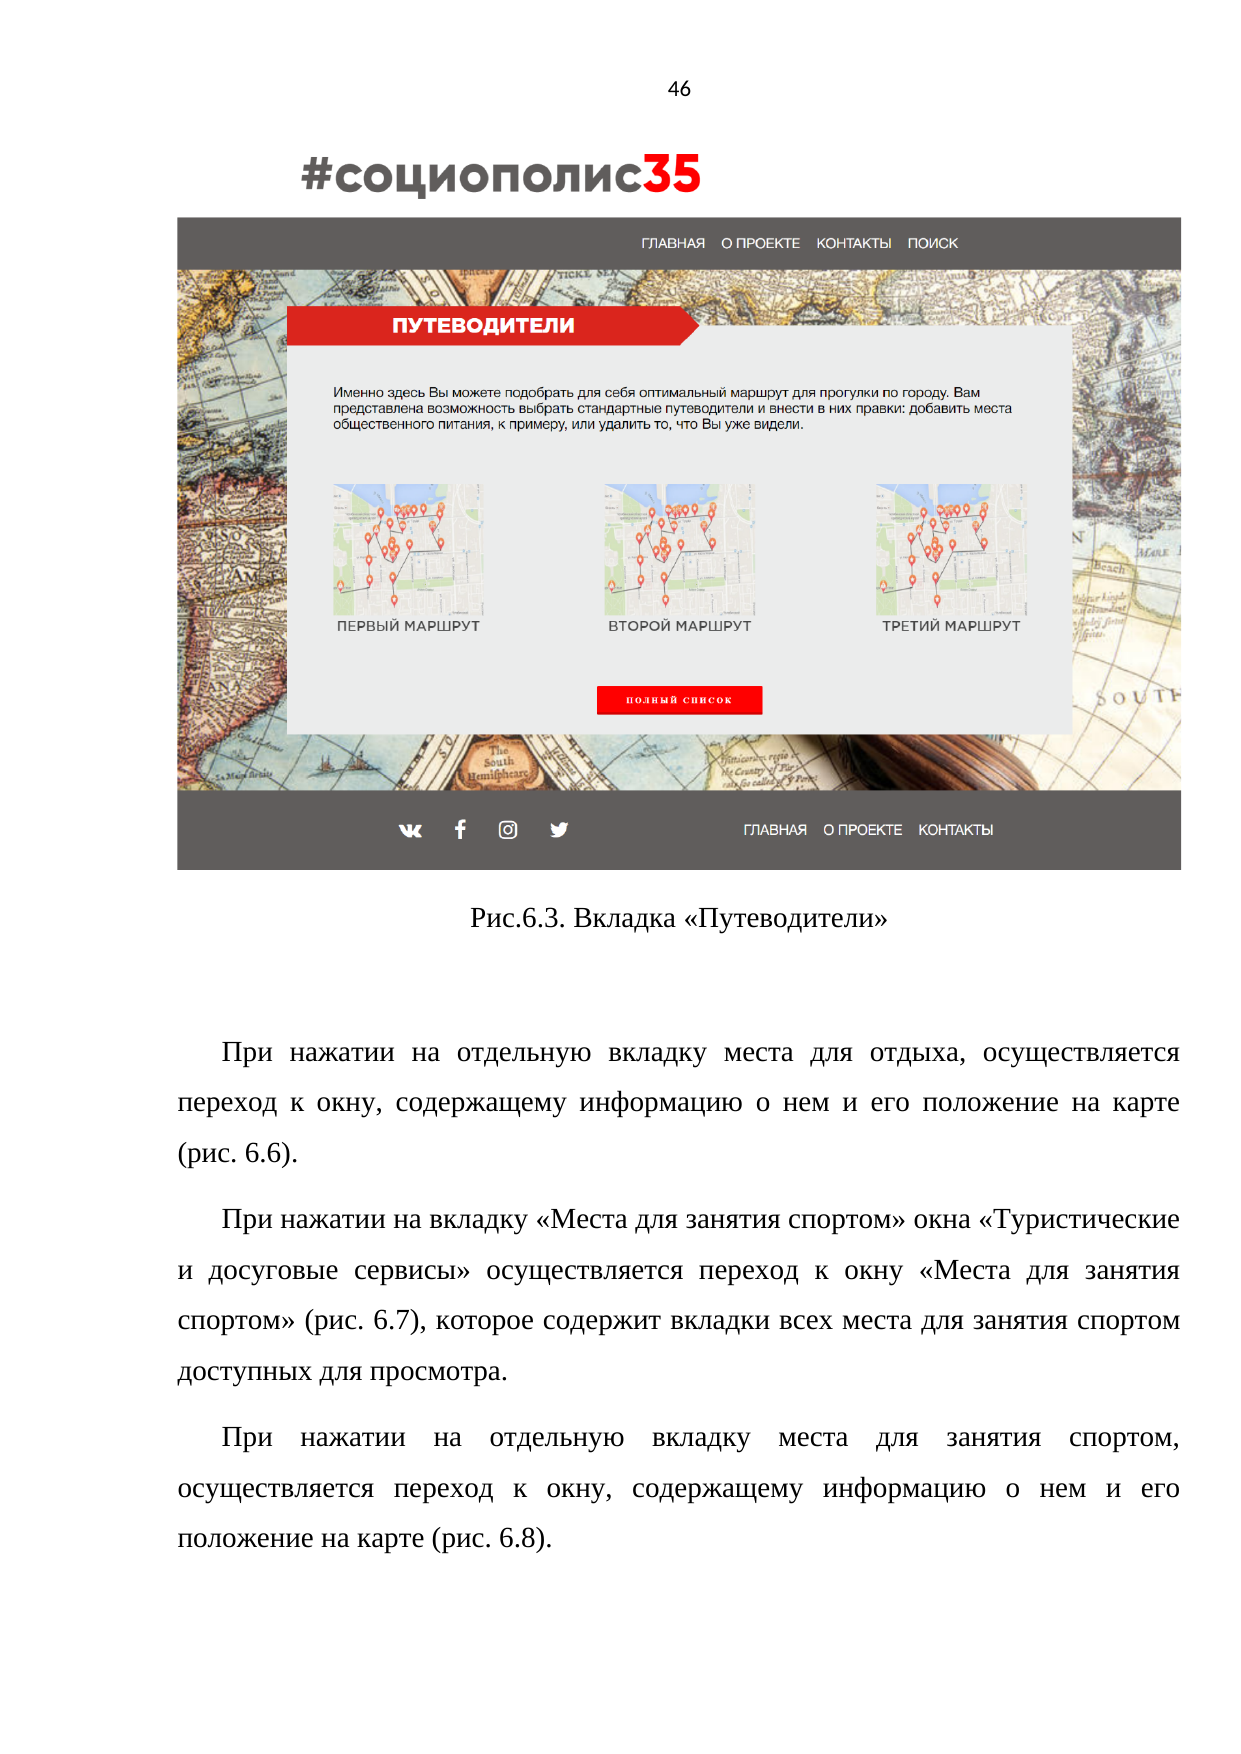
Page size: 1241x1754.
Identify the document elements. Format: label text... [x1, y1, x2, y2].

text При нажатии на отдельную вкладку места для отдыха, осуществляется переход к окну, содержащему информацию о нем и его положение на карте (рис. 6.6). [177, 1034, 1181, 1168]
text Рис.6.3. Вкладка «Путеводители» [177, 900, 1181, 934]
text При нажатии на отдельную вкладку места для занятия спортом, осуществляется переход к окну, содержащему информацию о нем и его положение на карте (рис. 6.8). [177, 1419, 1181, 1554]
text При нажатии на вкладку «Места для занятия спортом» окна «Туристические и досуговые сервисы» осуществляется переход к окну «Места для занятия спортом» (рис. 6.7), которое содержит вкладки всех места для занятия спортом доступных для просмотра. [177, 1202, 1181, 1386]
picture [177, 130, 1182, 870]
